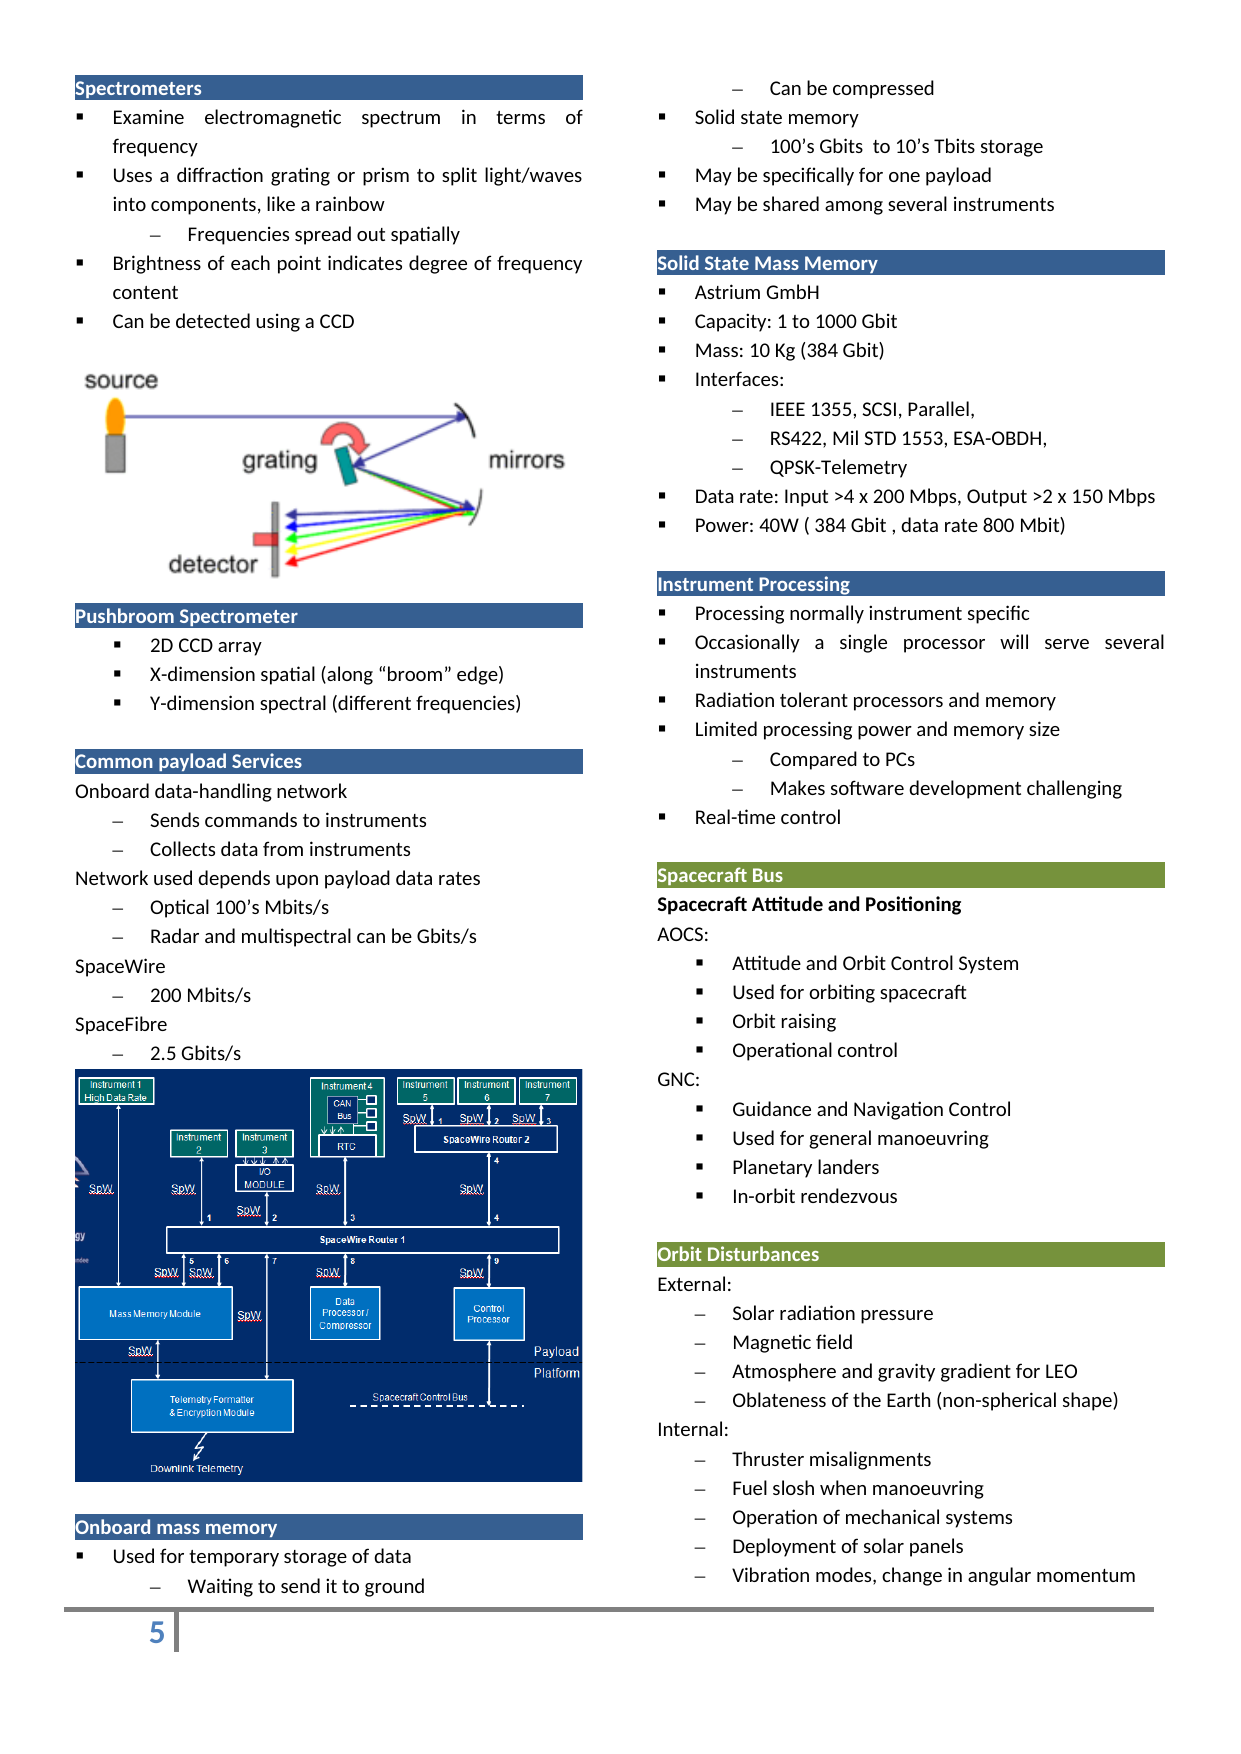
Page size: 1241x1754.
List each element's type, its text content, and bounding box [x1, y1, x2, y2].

text Onboard data-handling network [75, 778, 583, 803]
list Used for general manoeuvring [694, 1125, 1165, 1150]
list X-dimension spatial (along “broom” edge) [112, 661, 583, 687]
list Operation of mechanical systems [694, 1504, 1165, 1529]
list Used for orbiting spacecraft [694, 979, 1165, 1004]
list Oblateness of the Earth (non-spherical shape) [694, 1387, 1165, 1413]
list Radar and multispectral can be Gbits/s [112, 924, 583, 949]
text Spectrometers [75, 75, 583, 100]
picture [75, 1069, 583, 1482]
list Brightness of each point indicates degree of frequency content [75, 250, 583, 304]
list Examine electromagnetic spectrum in terms of frequency [75, 104, 583, 159]
list Occasionally a single processor will serve several instruments [657, 629, 1165, 684]
text Solid State Mass Memory [657, 250, 1165, 275]
text SpaceFibre [75, 1011, 583, 1037]
list Real-time control [657, 804, 1165, 829]
list Attitude and Orbit Control System [694, 950, 1165, 975]
list Makes software development challenging [732, 775, 1165, 800]
list Collects data from instruments [112, 836, 583, 862]
text AOCS: [657, 921, 1165, 946]
list Radiation tolerant processors and memory [657, 687, 1165, 713]
list Y-dimension spectral (different frequencies) [112, 690, 583, 716]
list Uses a diffraction grating or prism to split light/waves into components, like a rainbow [75, 162, 583, 217]
list In-orbit rendezvous [694, 1183, 1165, 1209]
text Orbit Disturbances [657, 1242, 1165, 1267]
list Magnetic field [694, 1329, 1165, 1354]
list Interfaces: [657, 367, 1165, 392]
list 2D CCD array [112, 632, 583, 657]
list Capacity: 1 to 1000 Gbit [657, 308, 1165, 334]
list Fuel slosh when manoeuvring [694, 1475, 1165, 1500]
list Sends commands to instruments [112, 807, 583, 832]
list Can be compressed [732, 75, 1165, 100]
list Orbit raising [694, 1008, 1165, 1034]
list Used for temporary storage of data [75, 1544, 583, 1569]
list Data rate: Input >4 x 200 Mbps, Output >2 x 150 Mbps [657, 483, 1165, 509]
text External: [657, 1271, 1165, 1296]
list QPSK-Telemetry [732, 454, 1165, 479]
list Atmosphere and gravity gradient for LEO [694, 1358, 1165, 1384]
picture [75, 366, 584, 599]
text Pushbroom Spectrometer [75, 603, 583, 628]
list Astrium GmbH [657, 279, 1165, 304]
list Solid state memory [657, 104, 1165, 129]
text Internal: [657, 1417, 1165, 1442]
list 2.5 Gbits/s [112, 1040, 583, 1066]
list Operational control [694, 1037, 1165, 1063]
text SpaceWire [75, 953, 583, 978]
list Vibration modes, change in angular momentum [694, 1562, 1165, 1588]
list 200 Mbits/s [112, 982, 583, 1007]
text Onboard mass memory [75, 1514, 583, 1540]
list Solar radiation pressure [694, 1300, 1165, 1325]
list Waiting to send it to ground [150, 1573, 583, 1598]
text Spacecraft Attitude and Positioning [657, 892, 1165, 917]
list IEEE 1355, SCSI, Parallel, [732, 396, 1165, 421]
list Planetary landers [694, 1154, 1165, 1179]
list May be shared among several instruments [657, 192, 1165, 217]
list Frequencies spread out spatially [150, 221, 583, 246]
list Deployment of solar panels [694, 1533, 1165, 1559]
list Limited processing power and memory size [657, 717, 1165, 742]
text GNC: [657, 1067, 1165, 1092]
list Mass: 10 Kg (384 Gbit) [657, 337, 1165, 363]
text Spacecraft Bus [657, 862, 1165, 888]
text Network used depends upon payload data rates [75, 865, 583, 891]
list Compared to PCs [732, 746, 1165, 771]
list Processing normally instrument specific [657, 600, 1165, 625]
list Thruster misalignments [694, 1446, 1165, 1471]
list Optical 100’s Mbits/s [112, 894, 583, 920]
list Can be detected using a CCD [75, 308, 583, 334]
list Guidance and Navigation Control [694, 1096, 1165, 1121]
text Instrument Processing [850, 571, 1165, 596]
list 100’s Gbits to 10’s Tbits storage [732, 133, 1165, 159]
list May be specifically for one payload [657, 162, 1165, 188]
text Common payload Services [75, 749, 583, 774]
list RS422, Mil STD 1553, ESA-OBDH, [732, 425, 1165, 450]
list Power: 40W ( 384 Gbit , data rate 800 Mbit) [657, 512, 1165, 538]
